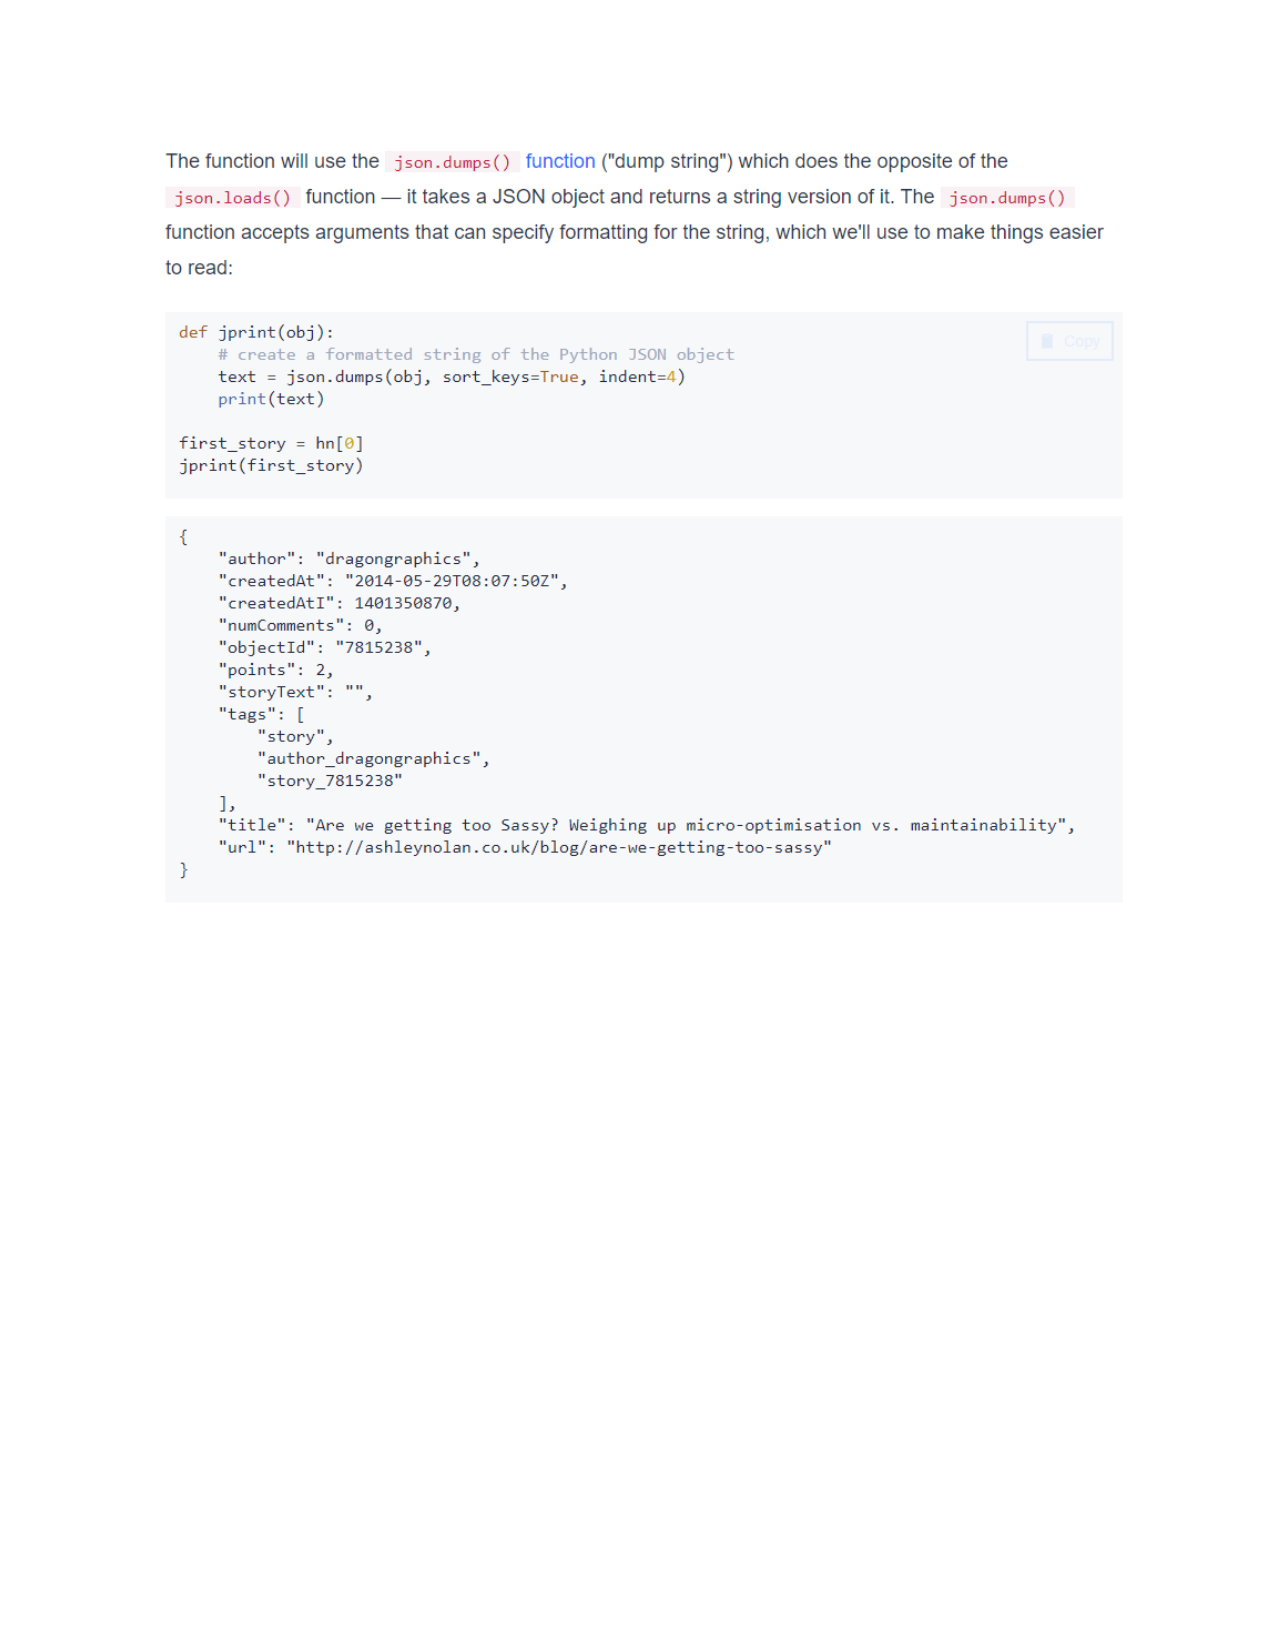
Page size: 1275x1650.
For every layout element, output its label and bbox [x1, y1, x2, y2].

picture [150, 150, 1125, 906]
